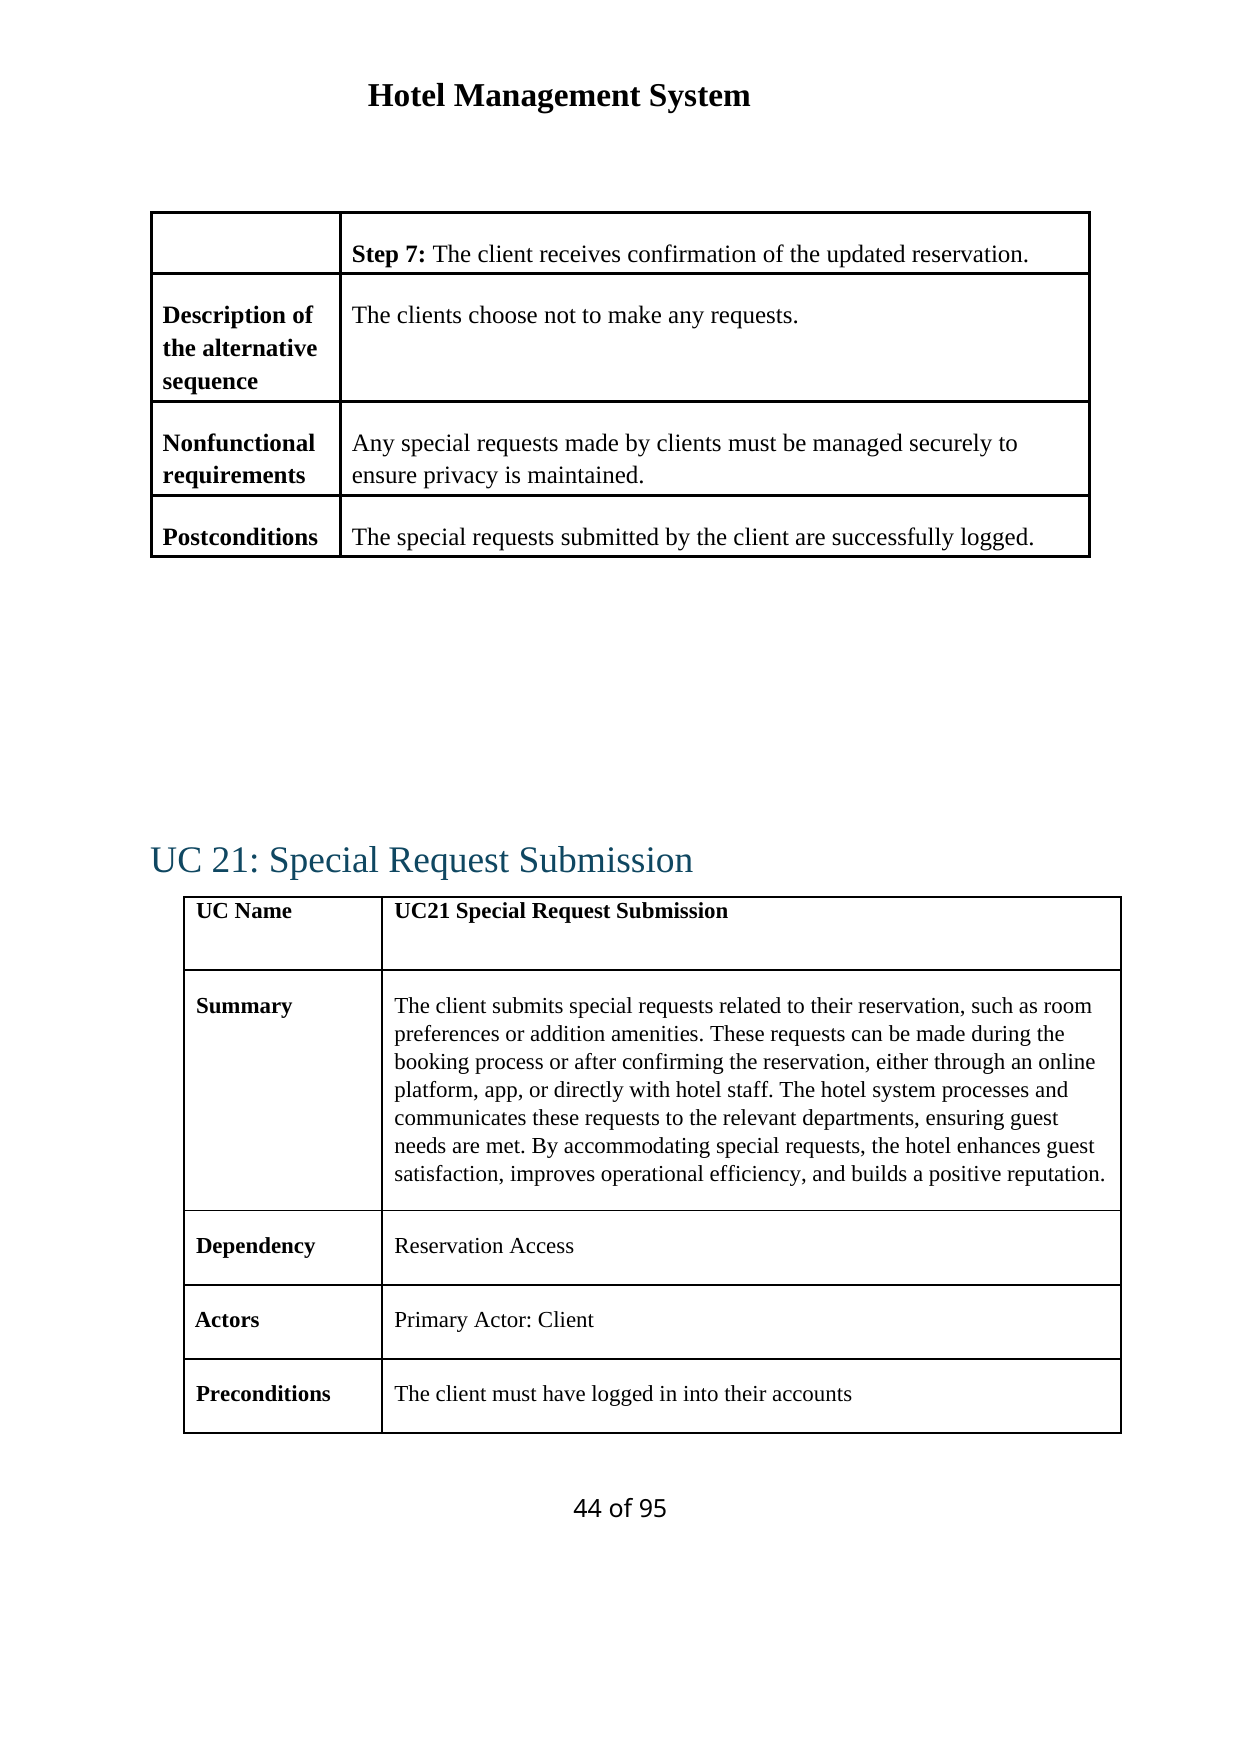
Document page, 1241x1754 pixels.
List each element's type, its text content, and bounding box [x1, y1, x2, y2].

table_header UC Name [185, 898, 381, 969]
table_cell Primary Actor: Client [383, 1286, 1120, 1358]
table_cell Any special requests made by clients must be managed securely to ensure privacy is maintained. [342, 403, 1088, 494]
subtitle UC 21: Special Request Submission [150, 838, 1090, 881]
table_cell Reservation Access [383, 1211, 1120, 1284]
table_cell Postconditions [153, 497, 339, 555]
table_cell Actors [185, 1286, 381, 1358]
table_cell The client submits special requests related to their reservation, such as room preferences or addition amenities. These requests can be made during the booking process or after confirming the reservation, either through an online platform, app, or directly with hotel staff. The hotel system processes and communicates these requests to the relevant departments, ensuring guest needs are met. By accommodating special requests, the hotel enhances guest satisfaction, improves operational efficiency, and builds a positive reputation. [383, 971, 1120, 1210]
table_cell Preconditions [185, 1360, 381, 1432]
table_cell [153, 214, 339, 272]
table_cell Summary [185, 971, 381, 1210]
table_cell Dependency [185, 1211, 381, 1284]
table_cell The client must have logged in into their accounts [383, 1360, 1120, 1432]
table_cell Description of the alternative sequence [153, 275, 339, 399]
table_header UC21 Special Request Submission [383, 898, 1120, 969]
table_cell Nonfunctional requirements [153, 403, 339, 494]
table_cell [342, 214, 1088, 272]
table_cell The special requests submitted by the client are successfully logged. [342, 497, 1088, 555]
table_cell The clients choose not to make any requests. [342, 275, 1088, 399]
